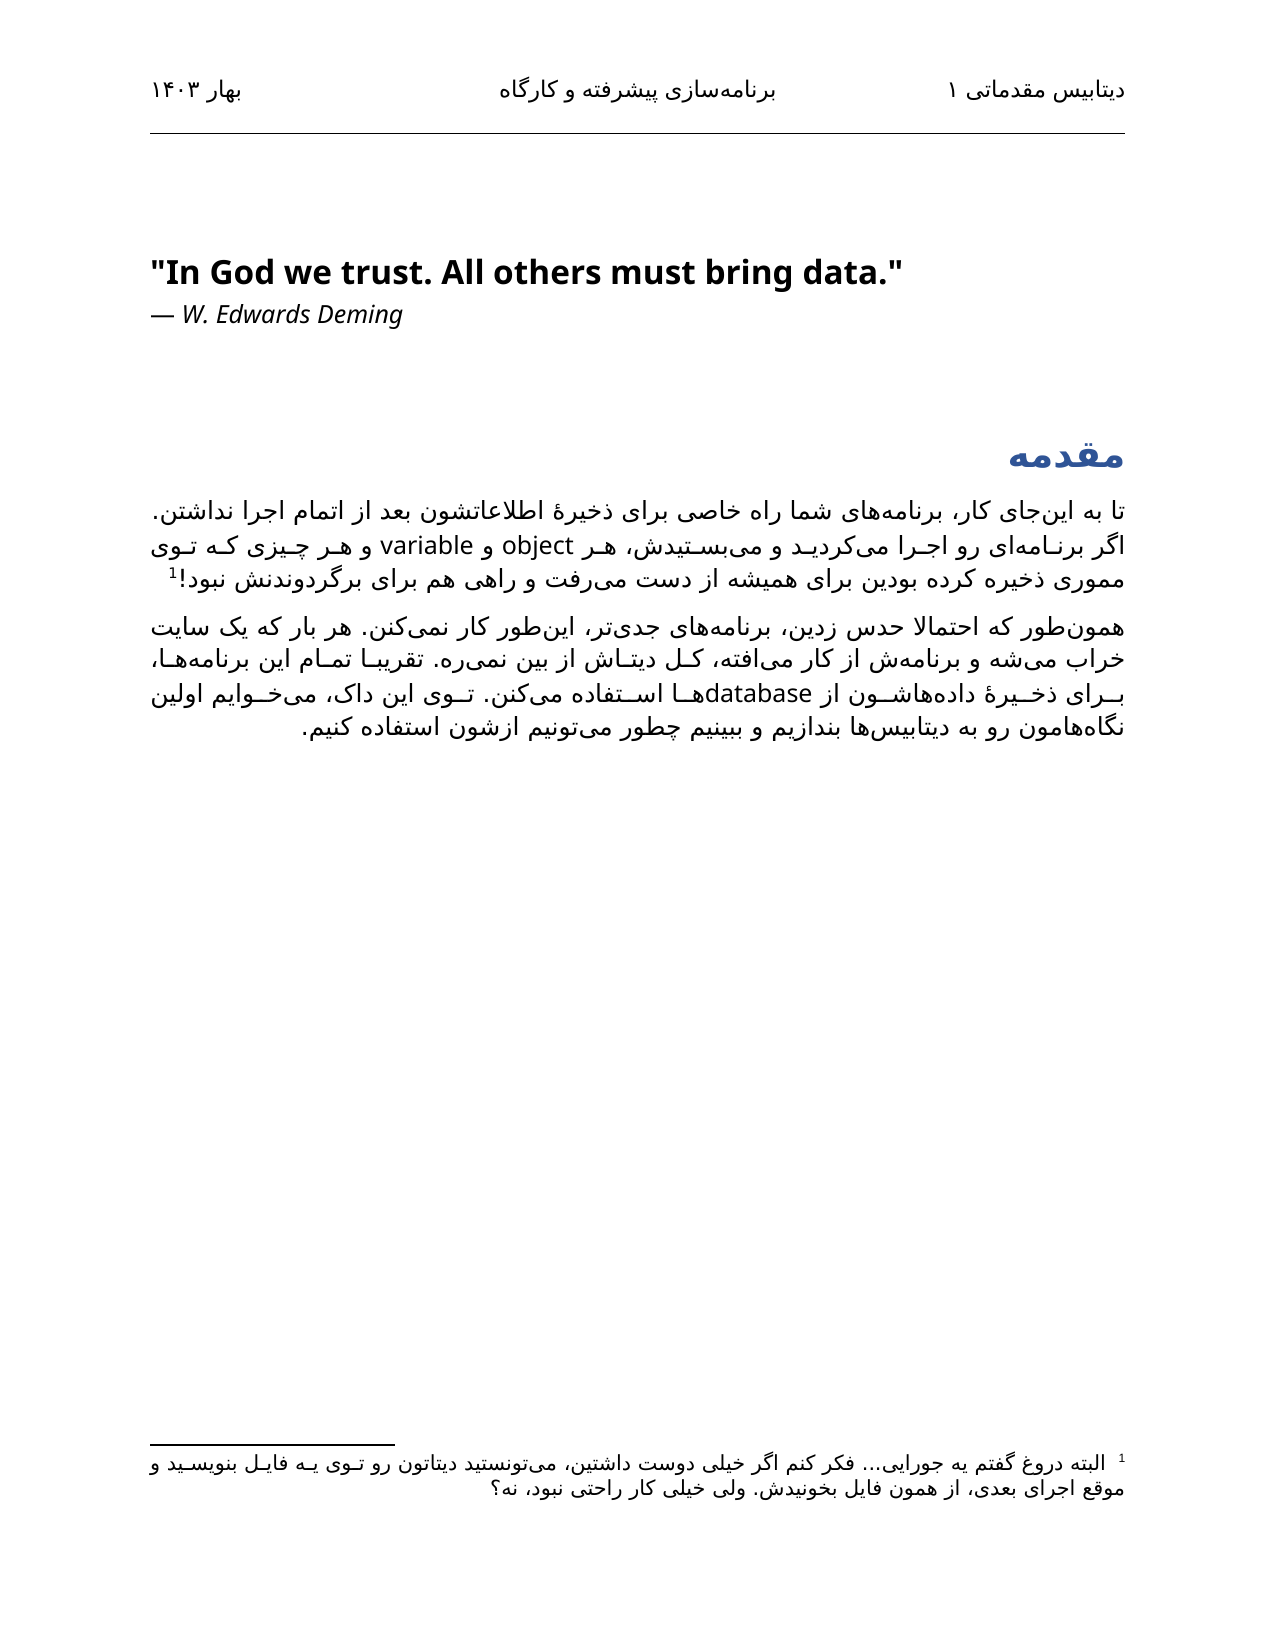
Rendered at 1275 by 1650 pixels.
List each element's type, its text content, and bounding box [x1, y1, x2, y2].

text همون‌طور که احتمالا حدس زدین، برنامه‌های جدی‌تر، این‌طور کار نمی‌کنن. هر بار که یک سایت خراب می‌شه و برنامه‌ش از کار می‌افته، کل دیتاش از بین نمی‌ره. تقریبا تمام این برنامه‌ها، برای ذخیرهٔ داده‌هاشون از databaseها استفاده می‌کنن. توی این داک، می‌خوایم اولین نگاه‌هامون رو به دیتابیس‌ها بندازیم و ببینیم چطور می‌تونیم ازشون استفاده کنیم. [150, 612, 1125, 741]
text "In God we trust. All others must bring data." — W. Edwards Deming [150, 249, 1125, 331]
text مقدمه [150, 433, 1125, 476]
text تا به این‌جای کار، برنامه‌های شما راه خاصی برای ذخیرهٔ اطلاعاتشون بعد از اتمام اجرا نداشتن. اگر برنامه‌ای رو اجرا می‌کردید و می‌بستیدش، هر object و variable و هر چیزی که توی مموری ذخیره کرده بودین برای همیشه از دست می‌رفت و راهی هم برای برگردوندنش نبود! [150, 497, 1125, 593]
